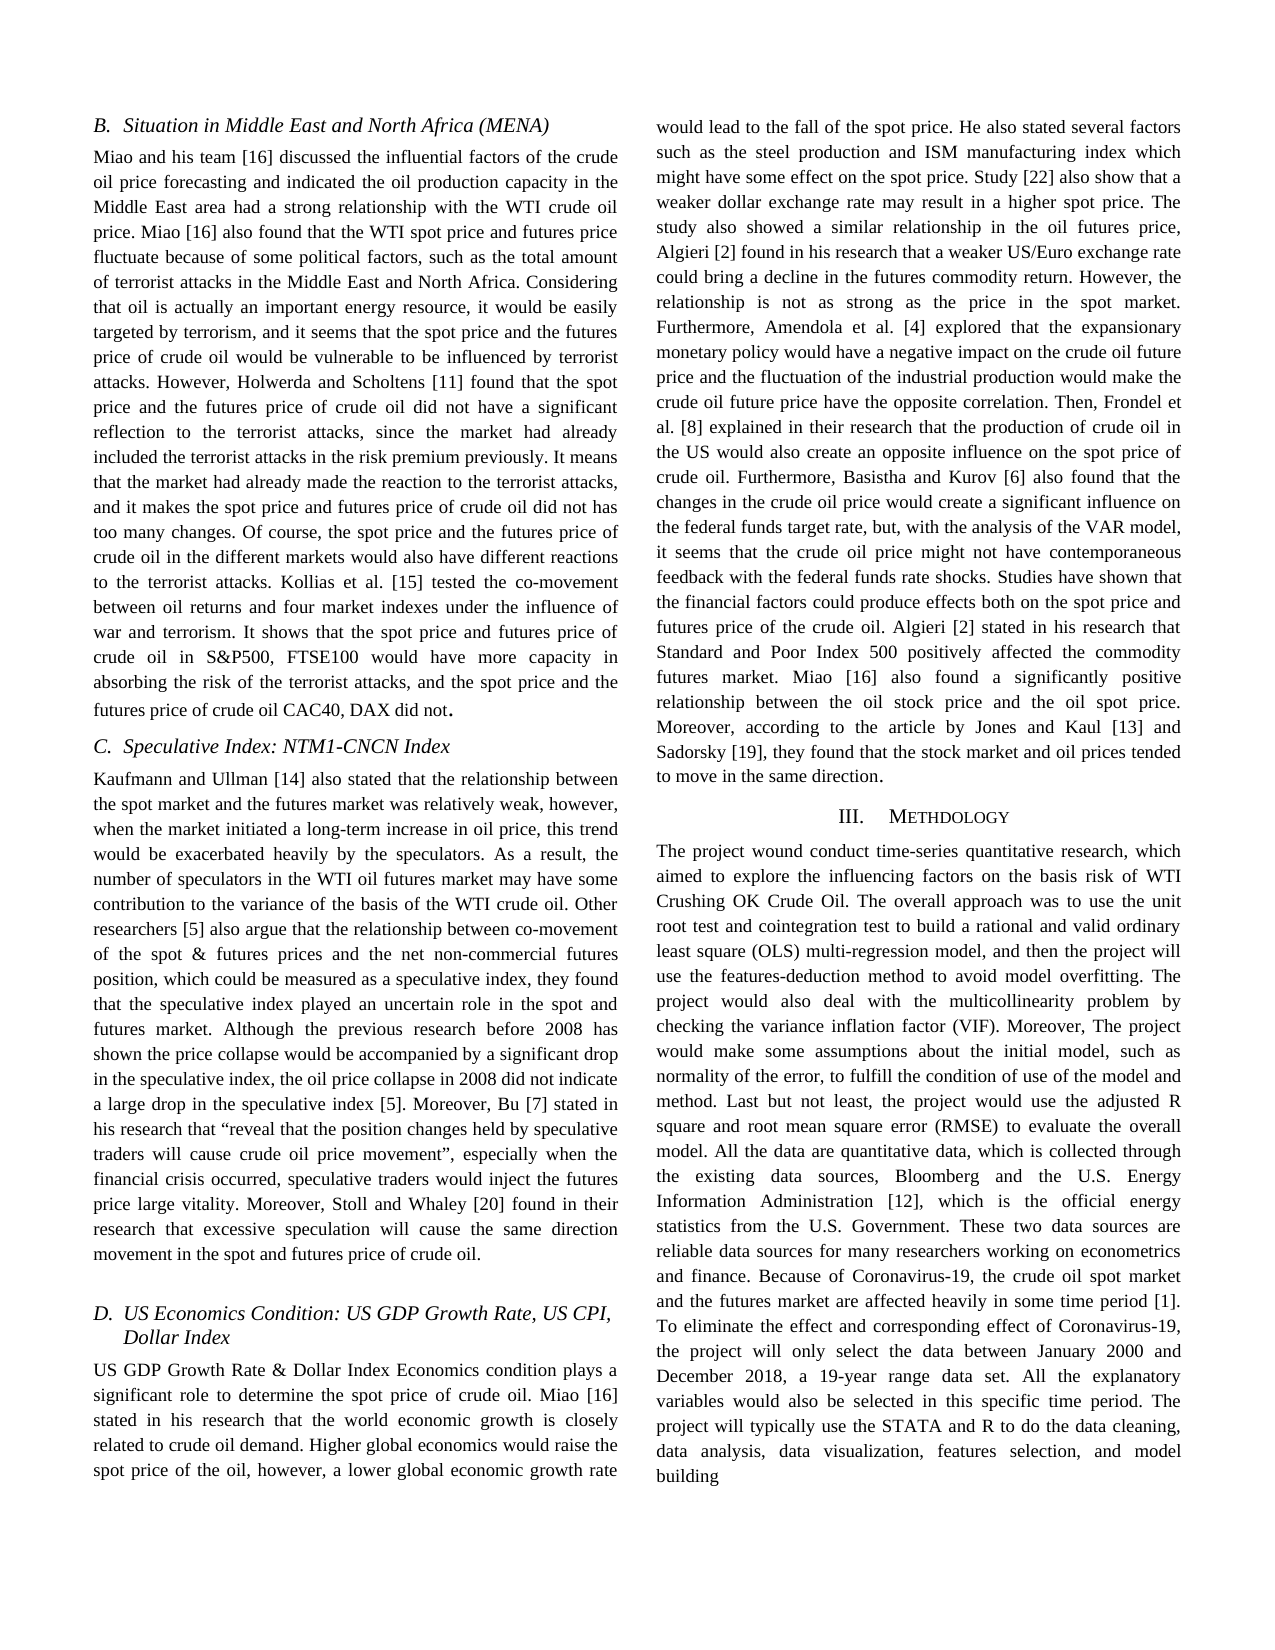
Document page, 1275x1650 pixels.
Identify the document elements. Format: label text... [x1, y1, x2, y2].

subtitle Speculative Index: NTM1-CNCN Index [93, 734, 619, 758]
subtitle Methdology [656, 804, 1182, 828]
subtitle Situation in Middle East and North Africa (MENA) [93, 112, 619, 137]
text The project wound conduct time-series quantitative research, which aimed to explore the influencing factors on the basis risk of WTI Crushing OK Crude Oil. The overall approach was to use the unit root test and cointegration test to build a rational and valid ordinary least square (OLS) multi-regression model, and then the project will use the features-deduction method to avoid model overfitting. The project would also deal with the multicollinearity problem by checking the variance inflation factor (VIF). Moreover, The project would make some assumptions about the initial model, such as normality of the error, to fulfill the condition of use of the model and method. Last but not least, the project would use the adjusted R square and root mean square error (RMSE) to evaluate the overall model. All the data are quantitative data, which is collected through the existing data sources, Bloomberg and the U.S. Energy Information Administration [12], which is the official energy statistics from the U.S. Government. These two data sources are reliable data sources for many researchers working on econometrics and finance. Because of Coronavirus-19, the crude oil spot market and the futures market are affected heavily in some time period [1]. To eliminate the effect and corresponding effect of Coronavirus-19, the project will only select the data between January 2000 and December 2018, a 19-year range data set. All the explanatory variables would also be selected in this specific time period. The project will typically use the STATA and R to do the data cleaning, data analysis, data visualization, features selection, and model building [656, 837, 1182, 1487]
text Kaufmann and Ullman [14] also stated that the relationship between the spot market and the futures market was relatively weak, however, when the market initiated a long-term increase in oil price, this trend would be exacerbated heavily by the speculators. As a result, the number of speculators in the WTI oil futures market may have some contribution to the variance of the basis of the WTI crude oil. Other researchers [5] also argue that the relationship between co-movement of the spot & futures prices and the net non-commercial futures position, which could be measured as a speculative index, they found that the speculative index played an uncertain role in the spot and futures market. Although the previous research before 2008 has shown the price collapse would be accompanied by a significant drop in the speculative index, the oil price collapse in 2008 did not indicate a large drop in the speculative index [5]. Moreover, Bu [7] stated in his research that “reveal that the position changes held by speculative traders will cause crude oil price movement”, especially when the financial crisis occurred, speculative traders would inject the futures price large vitality. Moreover, Stoll and Whaley [20] found in their research that excessive speculation will cause the same direction movement in the spot and futures price of crude oil. [93, 764, 619, 1264]
list Miao and his team [16] discussed the influential factors of the crude oil price forecasting and indicated the oil production capacity in the Middle East area had a strong relationship with the WTI crude oil price. Miao [16] also found that the WTI spot price and futures price fluctuate because of some political factors, such as the total amount of terrorist attacks in the Middle East and North Africa. Considering that oil is actually an important energy resource, it would be easily targeted by terrorism, and it seems that the spot price and the futures price of crude oil would be vulnerable to be influenced by terrorist attacks. However, Holwerda and Scholtens [11] found that the spot price and the futures price of crude oil did not have a significant reflection to the terrorist attacks, since the market had already included the terrorist attacks in the risk premium previously. It means that the market had already made the reaction to the terrorist attacks, and it makes the spot price and futures price of crude oil did not has too many changes. Of course, the spot price and the futures price of crude oil in the different markets would also have different reactions to the terrorist attacks. Kollias et al. [15] tested the co-movement between oil returns and four market indexes under the influence of war and terrorism. It shows that the spot price and futures price of crude oil in S&P500, FTSE100 would have more capacity in absorbing the risk of the terrorist attacks, and the spot price and the futures price of crude oil CAC40, DAX did not. [93, 143, 619, 722]
text US GDP Growth Rate & Dollar Index Economics condition plays a significant role to determine the spot price of crude oil. Miao [16] stated in his research that the world economic growth is closely related to crude oil demand. Higher global economics would raise the spot price of the oil, however, a lower global economic growth rate would lead to the fall of the spot price. He also stated several factors such as the steel production and ISM manufacturing index which might have some effect on the spot price. Study [22] also show that a weaker dollar exchange rate may result in a higher spot price. The study also showed a similar relationship in the oil futures price, Algieri [2] found in his research that a weaker US/Euro exchange rate could bring a decline in the futures commodity return. However, the relationship is not as strong as the price in the spot market. Furthermore, Amendola et al. [4] explored that the expansionary monetary policy would have a negative impact on the crude oil future price and the fluctuation of the industrial production would make the crude oil future price have the opposite correlation. Then, Frondel et al. [8] explained in their research that the production of crude oil in the US would also create an opposite influence on the spot price of crude oil. Furthermore, Basistha and Kurov [6] also found that the changes in the crude oil price would create a significant influence on the federal funds target rate, but, with the analysis of the VAR model, it seems that the crude oil price might not have contemporaneous feedback with the federal funds rate shocks. Studies have shown that the financial factors could produce effects both on the spot price and futures price of the crude oil. Algieri [2] stated in his research that Standard and Poor Index 500 positively affected the commodity futures market. Miao [16] also found a significantly positive relationship between the oil stock price and the oil spot price. Moreover, according to the article by Jones and Kaul [13] and Sadorsky [19], they found that the stock market and oil prices tended to move in the same direction. [656, 112, 1182, 787]
subtitle US Economics Condition: US GDP Growth Rate, US CPI, Dollar Index [93, 1301, 619, 1349]
